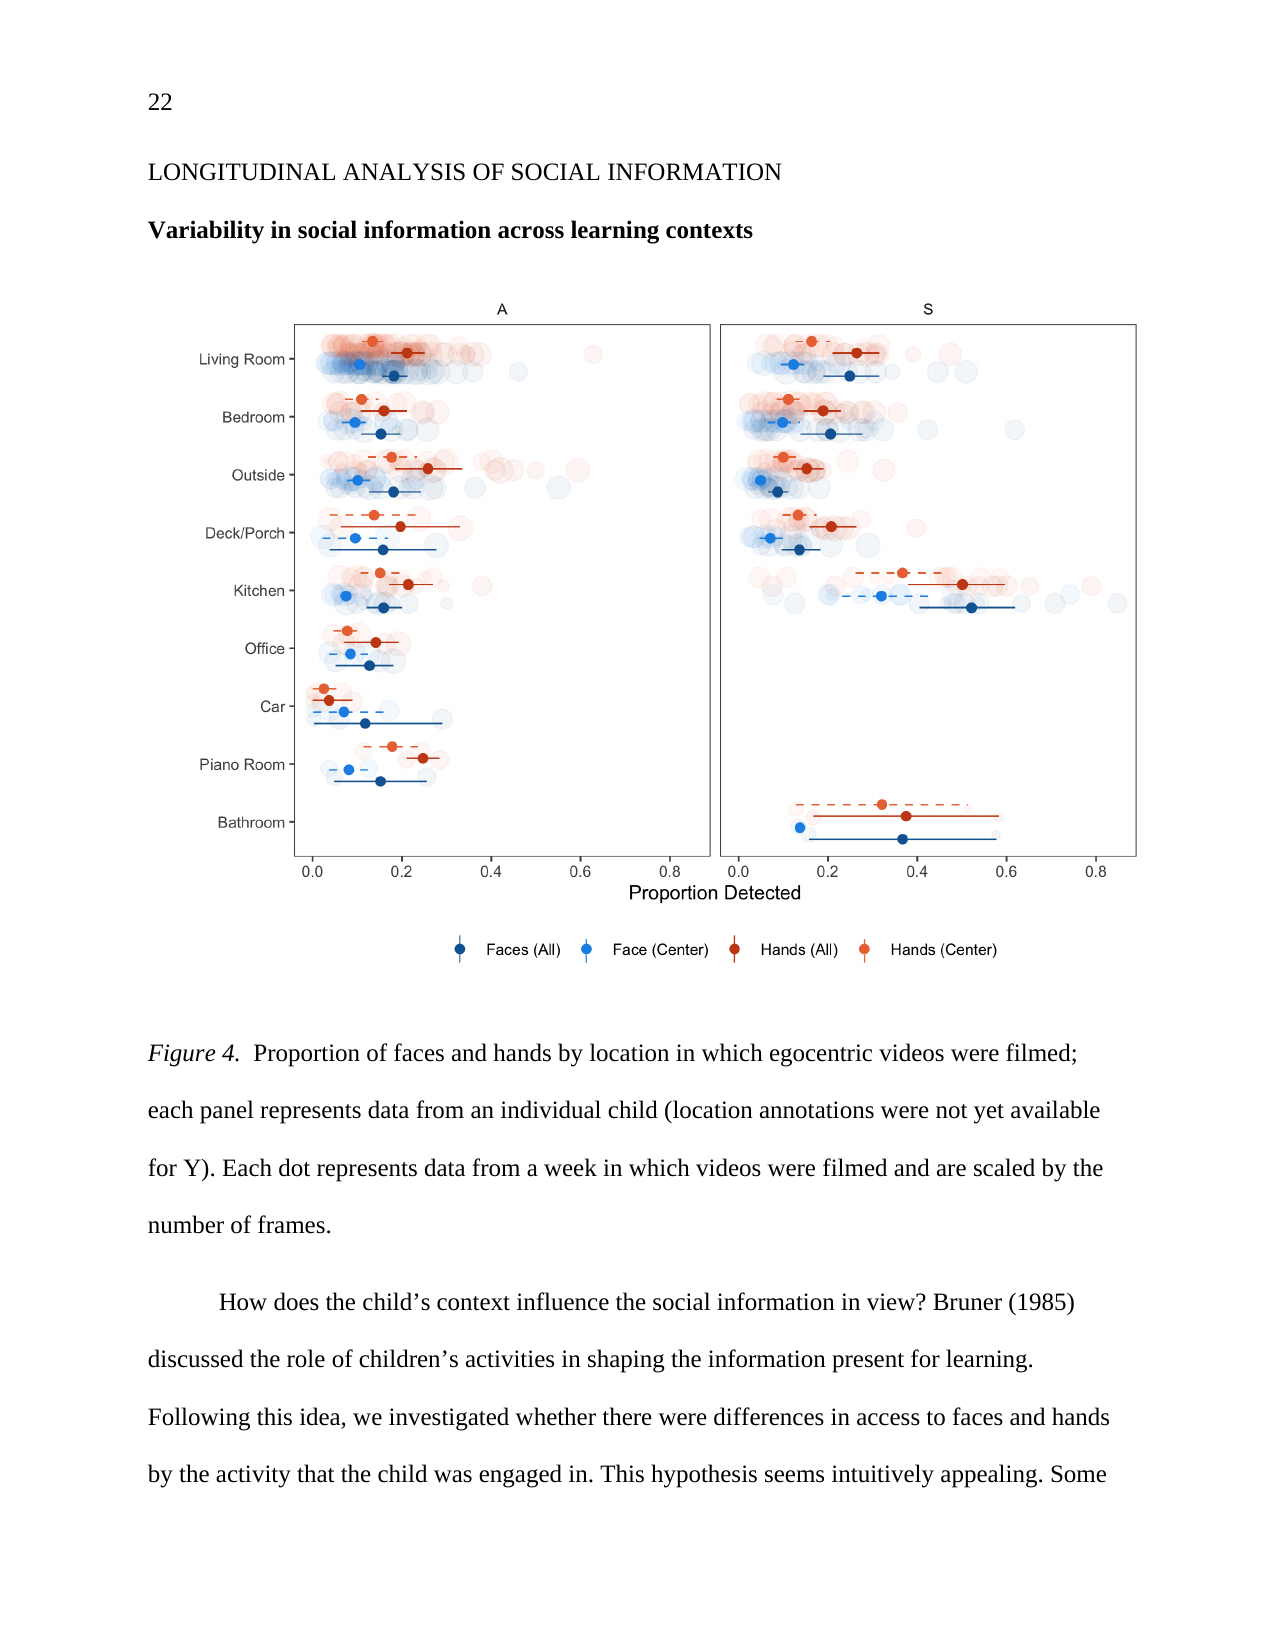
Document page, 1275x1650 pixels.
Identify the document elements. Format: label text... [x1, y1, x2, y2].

text Figure 4. Proportion of faces and hands by location in which egocentric videos were filmed; each panel represents data from an individual child (location annotations were not yet available for Y). Each dot represents data from a week in which videos were filmed and are scaled by the number of frames. [148, 1038, 1127, 1239]
subtitle Variability in social information across learning contexts [148, 215, 1127, 244]
picture [166, 285, 1146, 985]
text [148, 1287, 1127, 1488]
